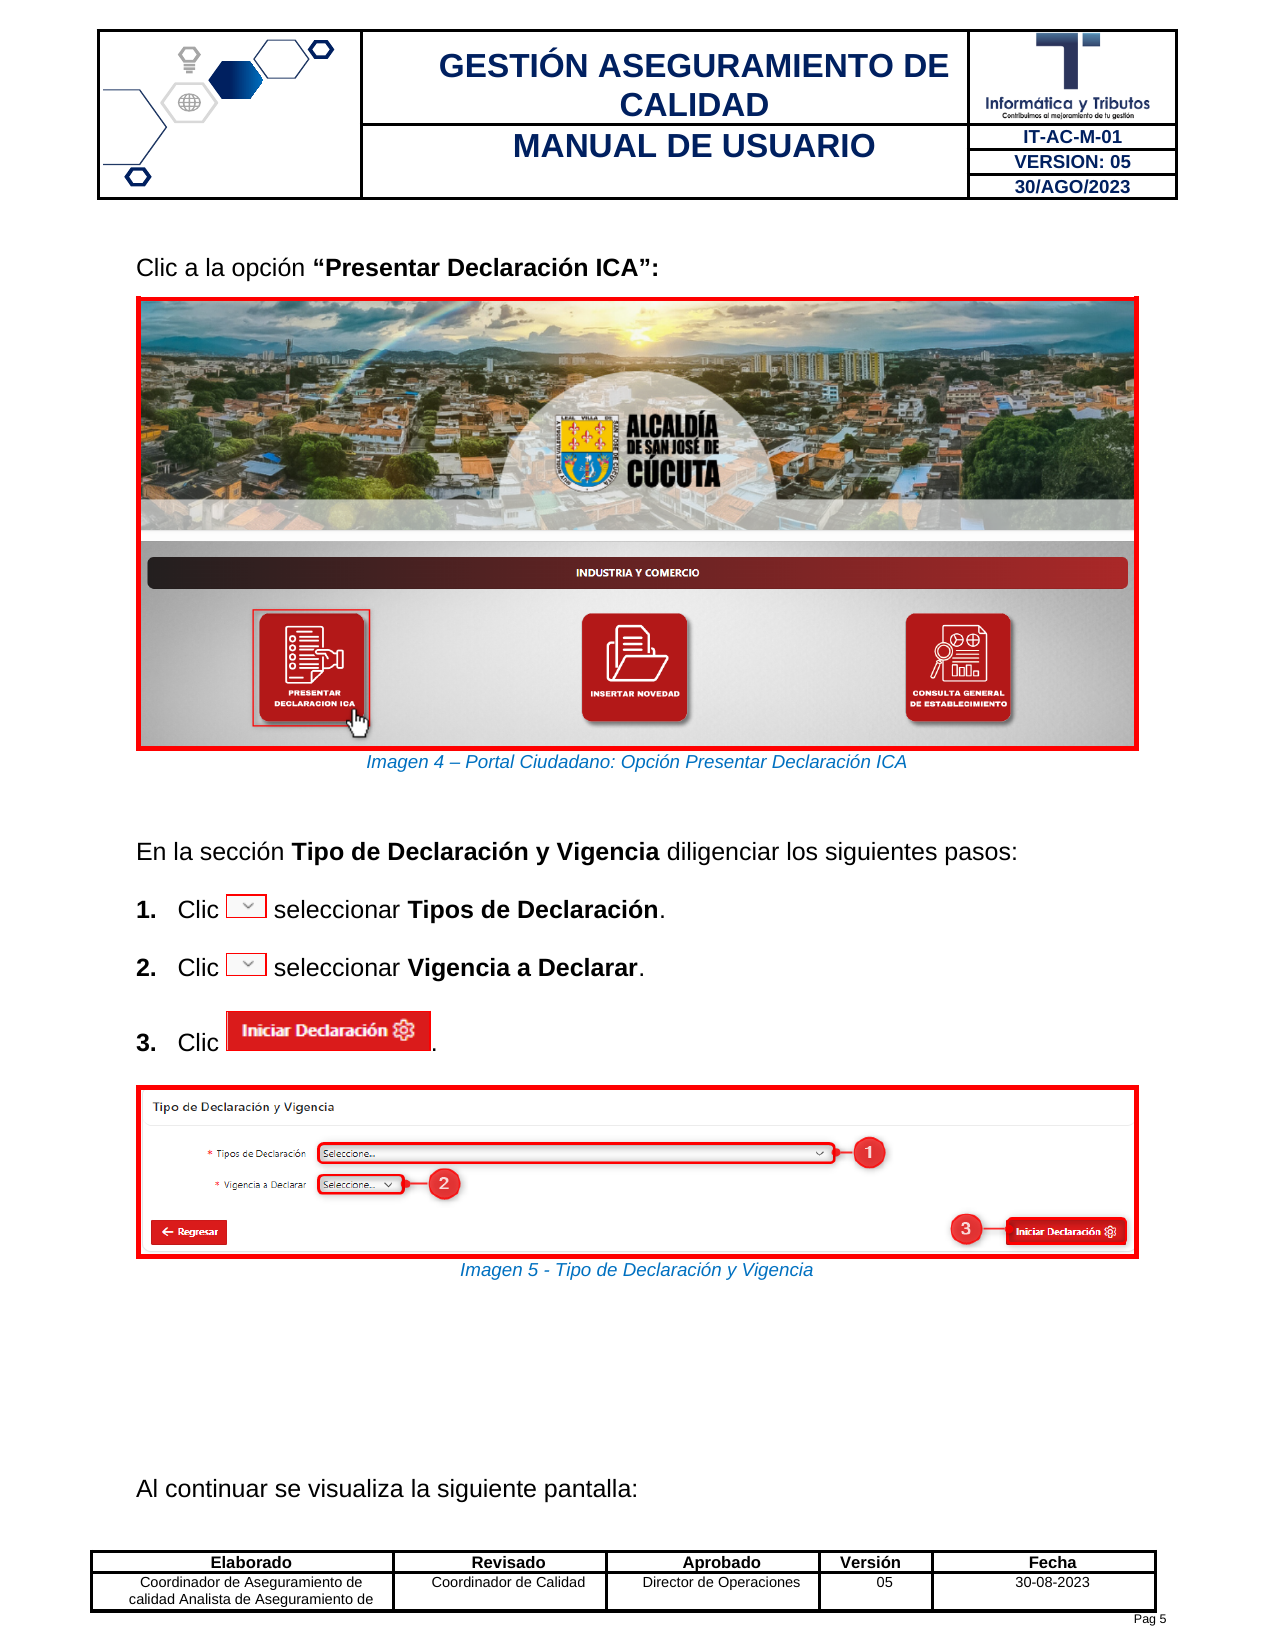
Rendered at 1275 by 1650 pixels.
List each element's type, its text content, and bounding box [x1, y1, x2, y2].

text Clic a la opción “Presentar Declaración ICA”: [136, 253, 1139, 282]
text Al continuar se visualiza la siguiente pantalla: [136, 1474, 1139, 1503]
picture [141, 1090, 1134, 1254]
list Clic . [136, 1011, 1139, 1056]
picture [985, 32, 1150, 120]
picture [141, 301, 1134, 746]
picture [227, 954, 265, 975]
list Clic seleccionar Vigencia a Declarar. [136, 952, 1139, 982]
list Clic seleccionar Tipos de Declaración. [136, 894, 1139, 924]
picture [227, 896, 265, 917]
picture [227, 1012, 429, 1050]
text Imagen 4 – Portal Ciudadano: Opción Presentar Declaración ICA [136, 751, 1139, 772]
text Imagen 5 - Tipo de Declaración y Vigencia [136, 1259, 1139, 1280]
text En la sección Tipo de Declaración y Vigencia diligenciar los siguientes pasos: [136, 837, 1139, 866]
